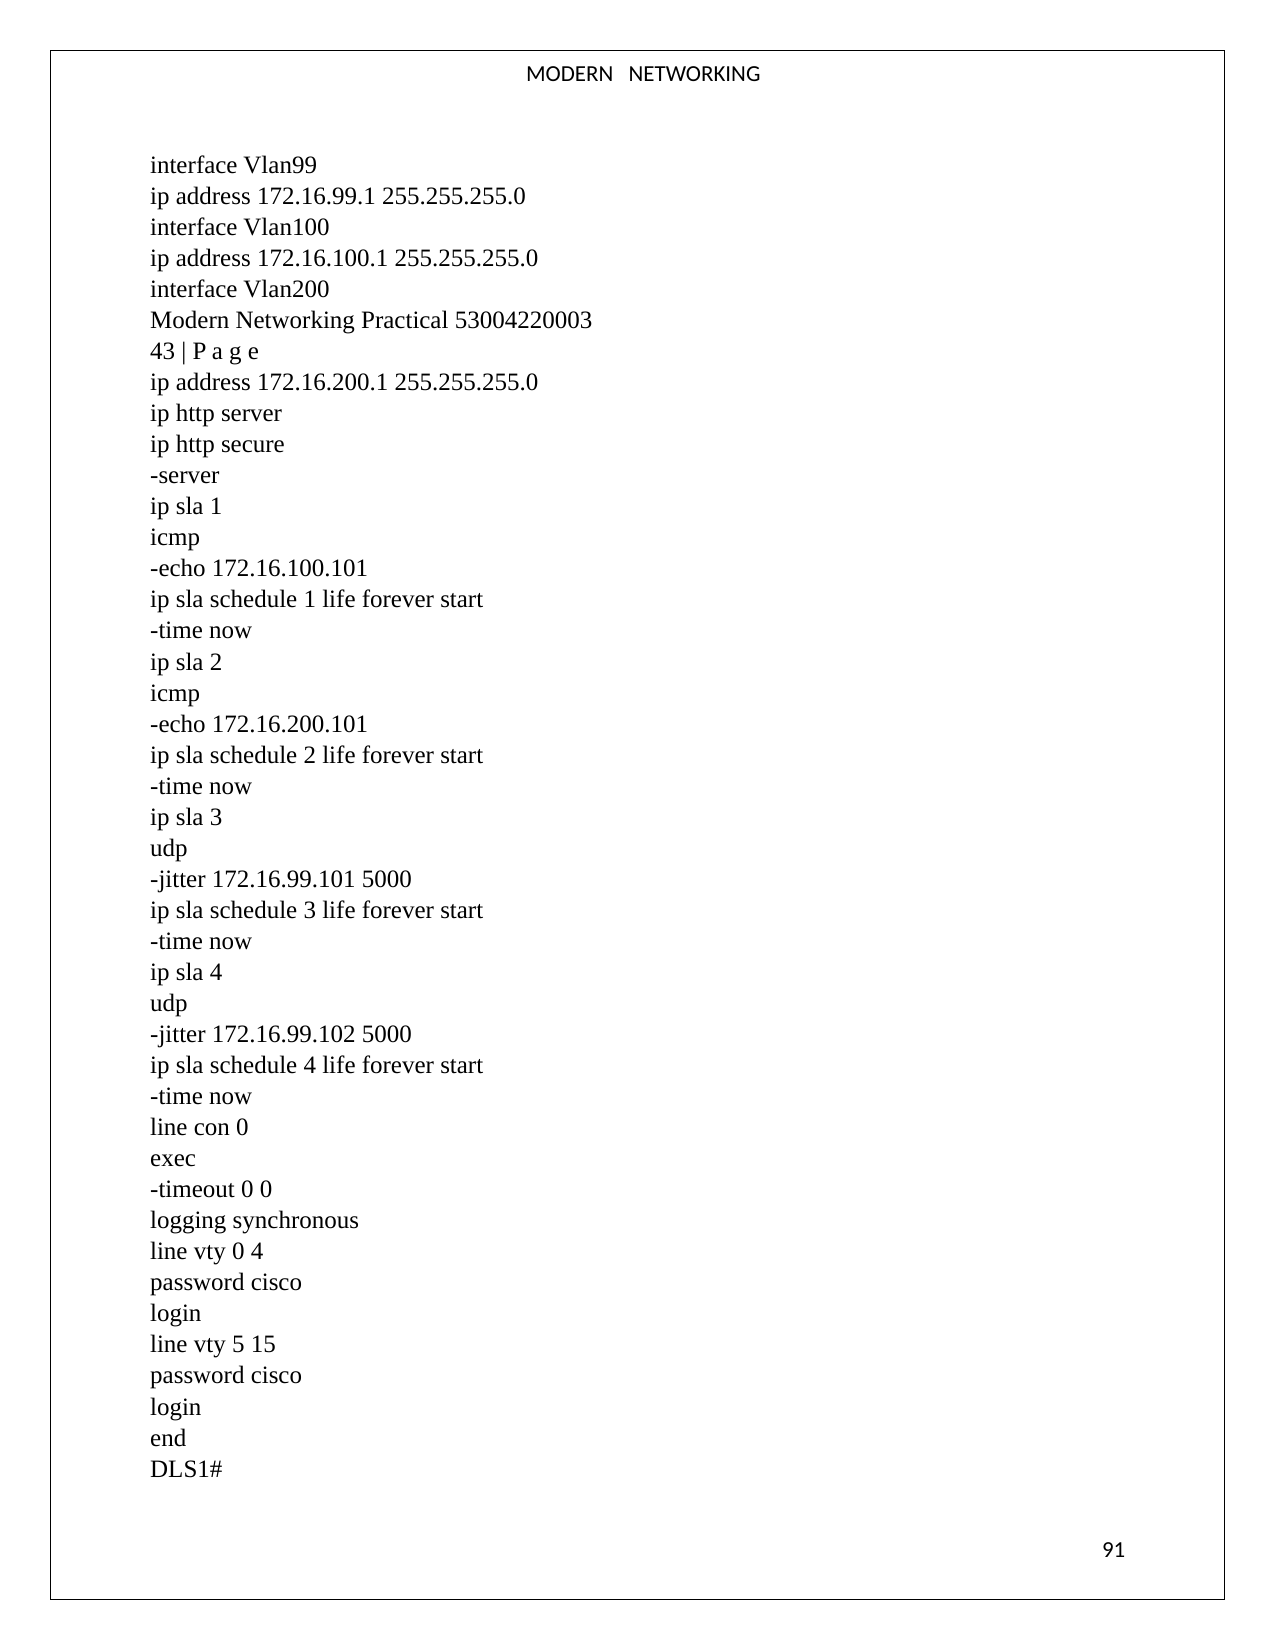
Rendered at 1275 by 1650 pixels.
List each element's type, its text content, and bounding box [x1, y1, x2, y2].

text login [150, 1298, 1125, 1327]
text -jitter 172.16.99.102 5000 [150, 1019, 1125, 1048]
text ip sla schedule 4 life forever start [150, 1050, 1125, 1079]
text login [150, 1392, 1125, 1420]
text -time now [150, 926, 1125, 955]
text -jitter 172.16.99.101 5000 [150, 864, 1125, 893]
text ip address 172.16.99.1 255.255.255.0 [150, 181, 1125, 210]
text line vty 5 15 [150, 1329, 1125, 1358]
text interface Vlan99 [150, 150, 1125, 179]
text ip sla 1 [150, 491, 1125, 520]
text line con 0 [150, 1112, 1125, 1141]
text icmp [150, 678, 1125, 706]
text ip sla schedule 3 life forever start [150, 895, 1125, 924]
text -time now [150, 771, 1125, 799]
text password cisco [150, 1267, 1125, 1296]
text ip sla 4 [150, 957, 1125, 986]
text DLS1# [150, 1454, 1125, 1482]
text logging synchronous [150, 1205, 1125, 1234]
text interface Vlan100 [150, 212, 1125, 241]
text ip http secure [150, 429, 1125, 458]
text -timeout 0 0 [150, 1174, 1125, 1203]
text udp [150, 988, 1125, 1017]
text ip sla schedule 2 life forever start [150, 740, 1125, 768]
text -server [150, 460, 1125, 489]
text password cisco [150, 1361, 1125, 1389]
text udp [150, 833, 1125, 862]
text ip http server [150, 398, 1125, 427]
text -time now [150, 616, 1125, 644]
text Modern Networking Practical 53004220003 [150, 305, 1125, 334]
text -echo 172.16.200.101 [150, 709, 1125, 737]
text 43 | P a g e [150, 336, 1125, 365]
text ip address 172.16.200.1 255.255.255.0 [150, 367, 1125, 396]
text exec [150, 1143, 1125, 1172]
text interface Vlan200 [150, 274, 1125, 303]
text ip sla 3 [150, 802, 1125, 831]
text -echo 172.16.100.101 [150, 553, 1125, 582]
text ip sla 2 [150, 647, 1125, 675]
text icmp [150, 522, 1125, 551]
text line vty 0 4 [150, 1236, 1125, 1265]
text end [150, 1423, 1125, 1451]
text -time now [150, 1081, 1125, 1110]
text ip address 172.16.100.1 255.255.255.0 [150, 243, 1125, 272]
text ip sla schedule 1 life forever start [150, 584, 1125, 613]
